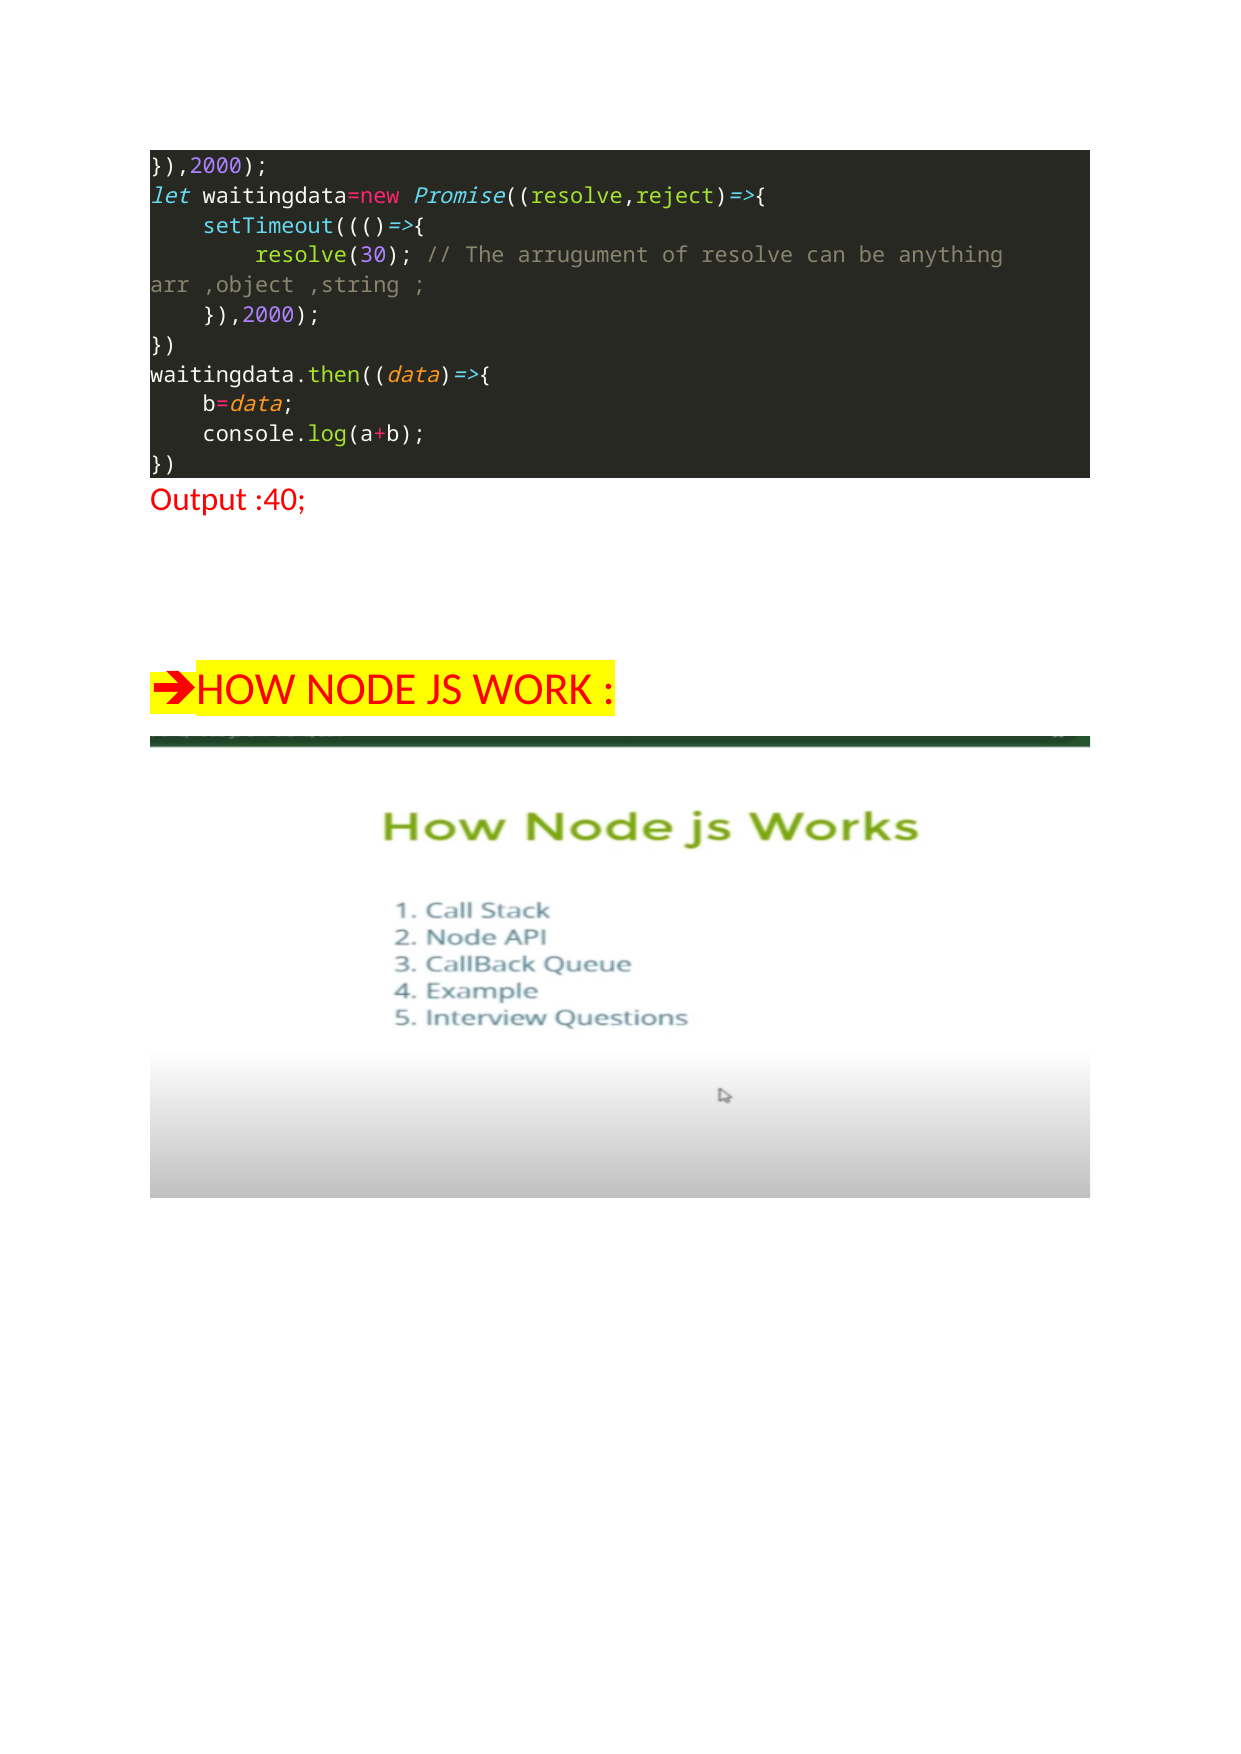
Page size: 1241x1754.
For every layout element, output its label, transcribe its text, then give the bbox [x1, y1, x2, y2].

text b=data; [150, 388, 1090, 418]
text }) [150, 448, 1090, 478]
text console.log(a+b); [150, 418, 1090, 448]
text }) [150, 329, 1090, 358]
text let waitingdata=new Promise((resolve,reject)=>{ [150, 180, 1090, 209]
text }),2000); [150, 299, 1090, 329]
picture [150, 736, 1091, 1198]
text }),2000); [150, 150, 1090, 180]
text setTimeout((()=>{ [150, 209, 1090, 239]
text HOW NODE JS WORK : [150, 659, 1090, 716]
text resolve(30); // The arrugument of resolve can be anything arr ,object ,string ; [150, 239, 1090, 299]
text waitingdata.then((data)=>{ [150, 358, 1090, 388]
text Output :40; [150, 478, 1090, 518]
